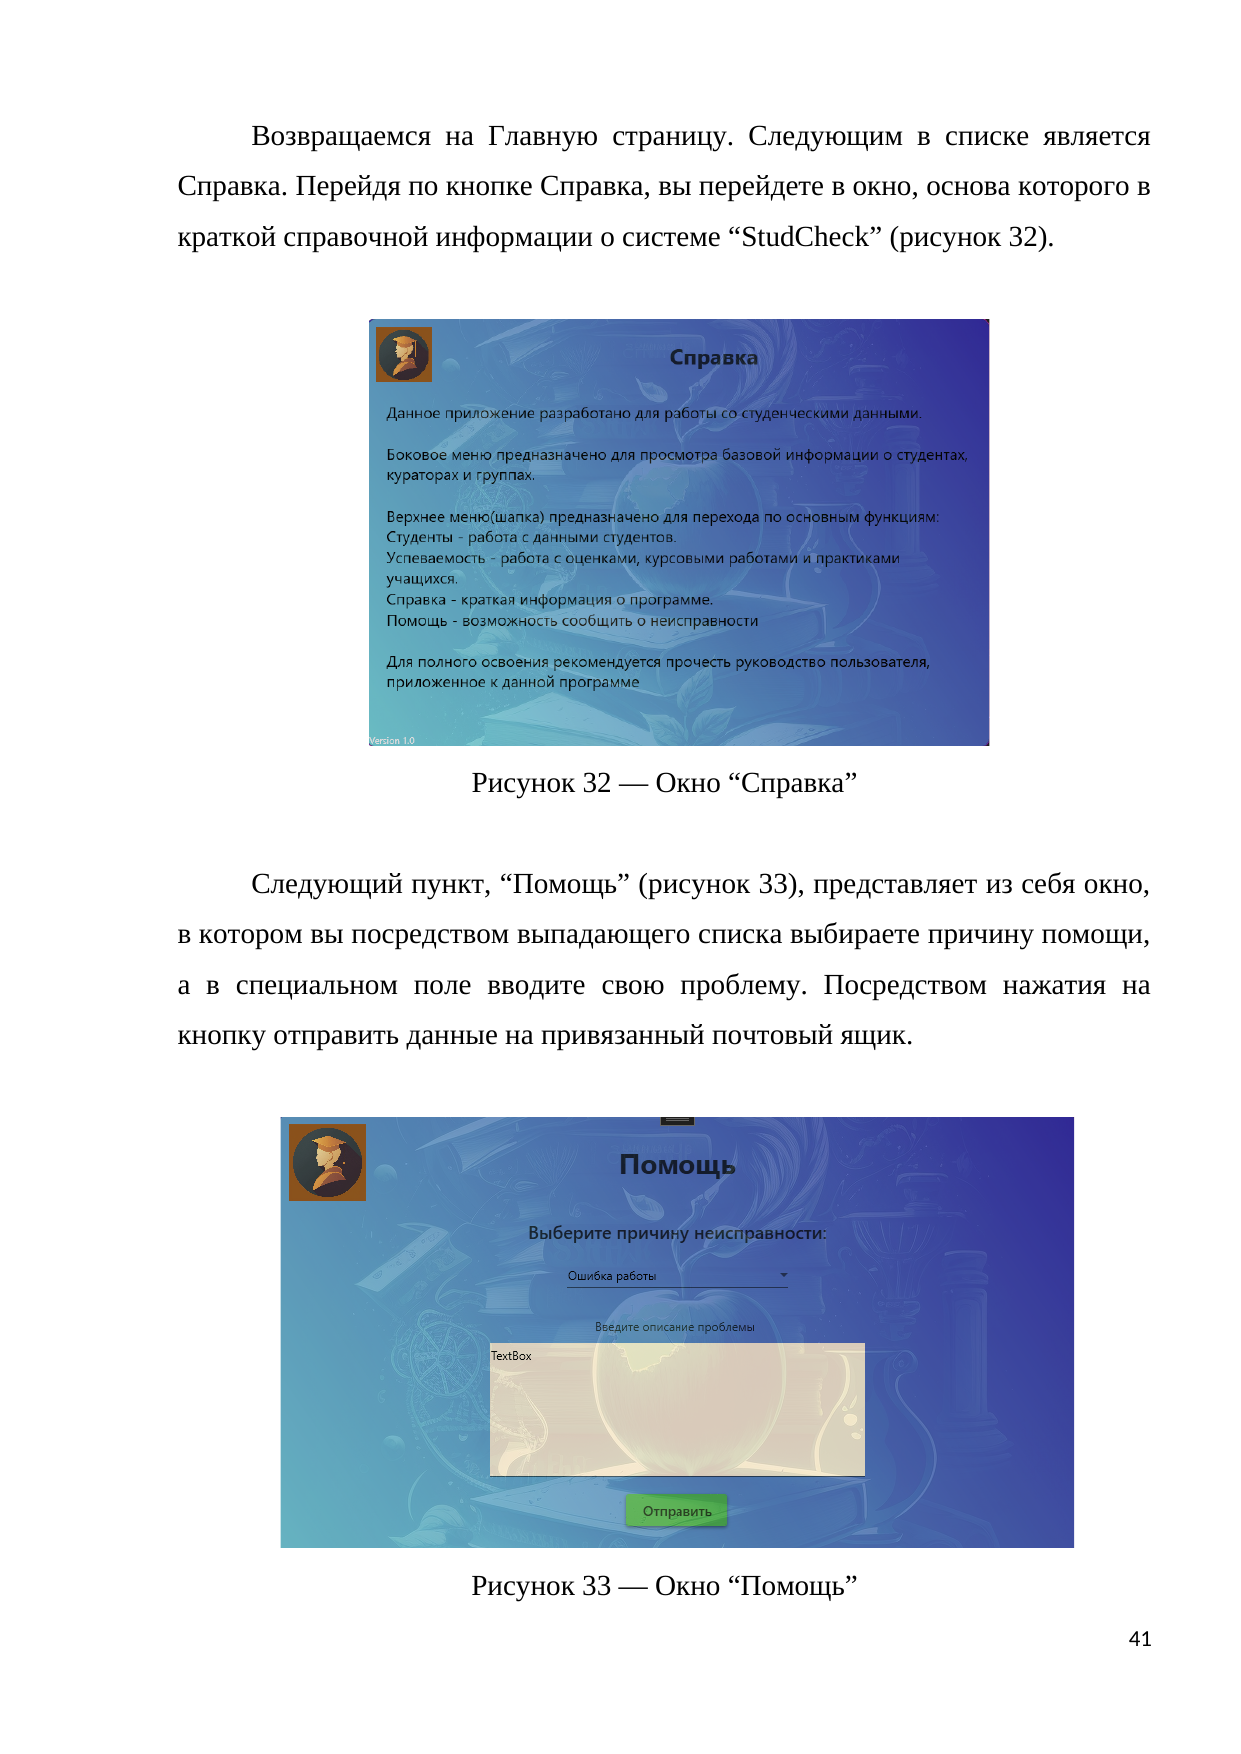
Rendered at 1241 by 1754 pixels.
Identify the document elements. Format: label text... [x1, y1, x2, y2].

text Рисунок 33 — Окно “Помощь” [177, 1568, 1152, 1602]
picture [369, 319, 990, 746]
text Рисунок 32 — Окно “Справка” [177, 766, 1152, 799]
picture [280, 1117, 1075, 1548]
text Возвращаемся на Главную страницу. Следующим в списке является Справка. Перейдя по кнопке Справка, вы перейдете в окно, основа которого в краткой справочной информации о системе “StudCheck” (рисунок 32). [177, 118, 1152, 252]
text Следующий пункт, “Помощь” (рисунок 33), представляет из себя окно, в котором вы посредством выпадающего списка выбираете причину помощи, а в специальном поле вводите свою проблему. Посредством нажатия на кнопку отправить данные на привязанный почтовый ящик. [177, 866, 1152, 1051]
